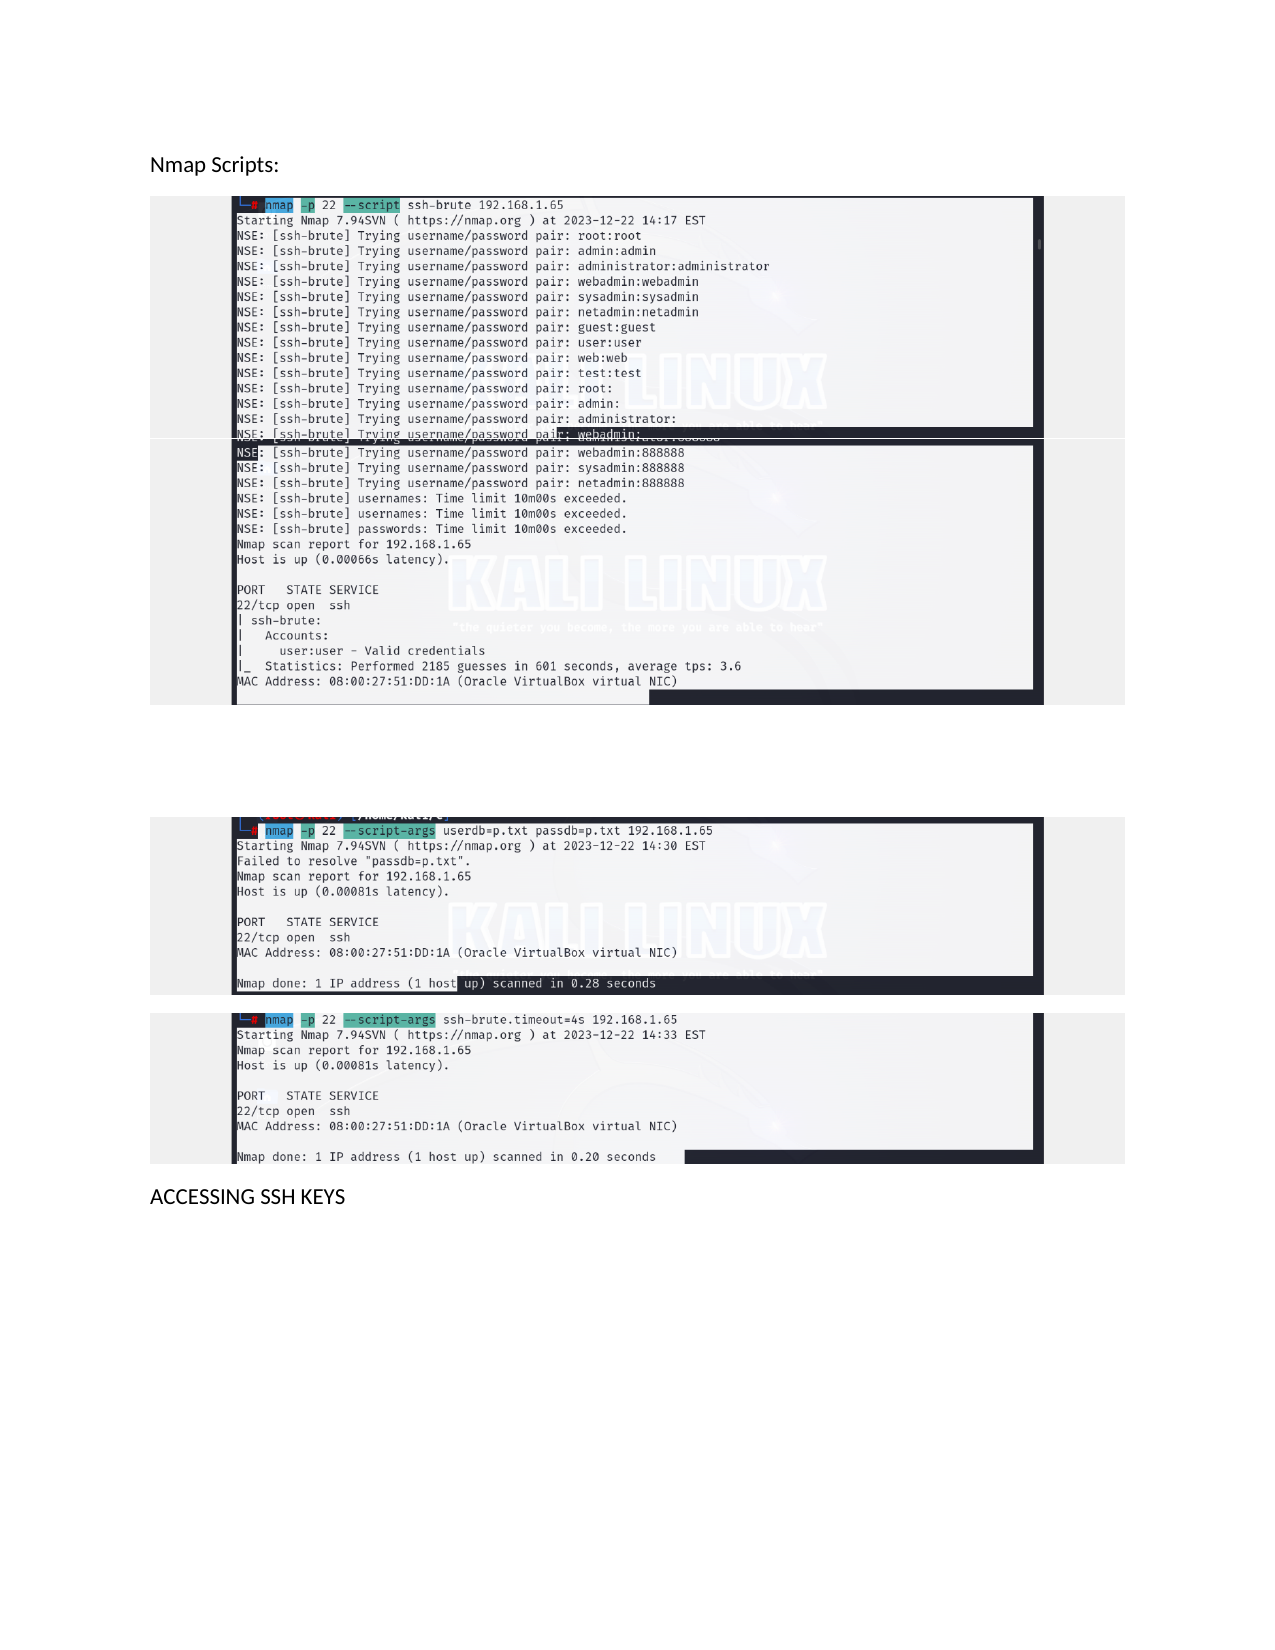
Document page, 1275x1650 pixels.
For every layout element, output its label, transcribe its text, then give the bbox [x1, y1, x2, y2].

picture [150, 439, 1125, 705]
picture [150, 817, 1125, 995]
picture [150, 1013, 1125, 1164]
text ACCESSING SSH KEYS [150, 1182, 1125, 1211]
picture [150, 196, 1125, 438]
text Nmap Scripts: [150, 150, 1125, 178]
